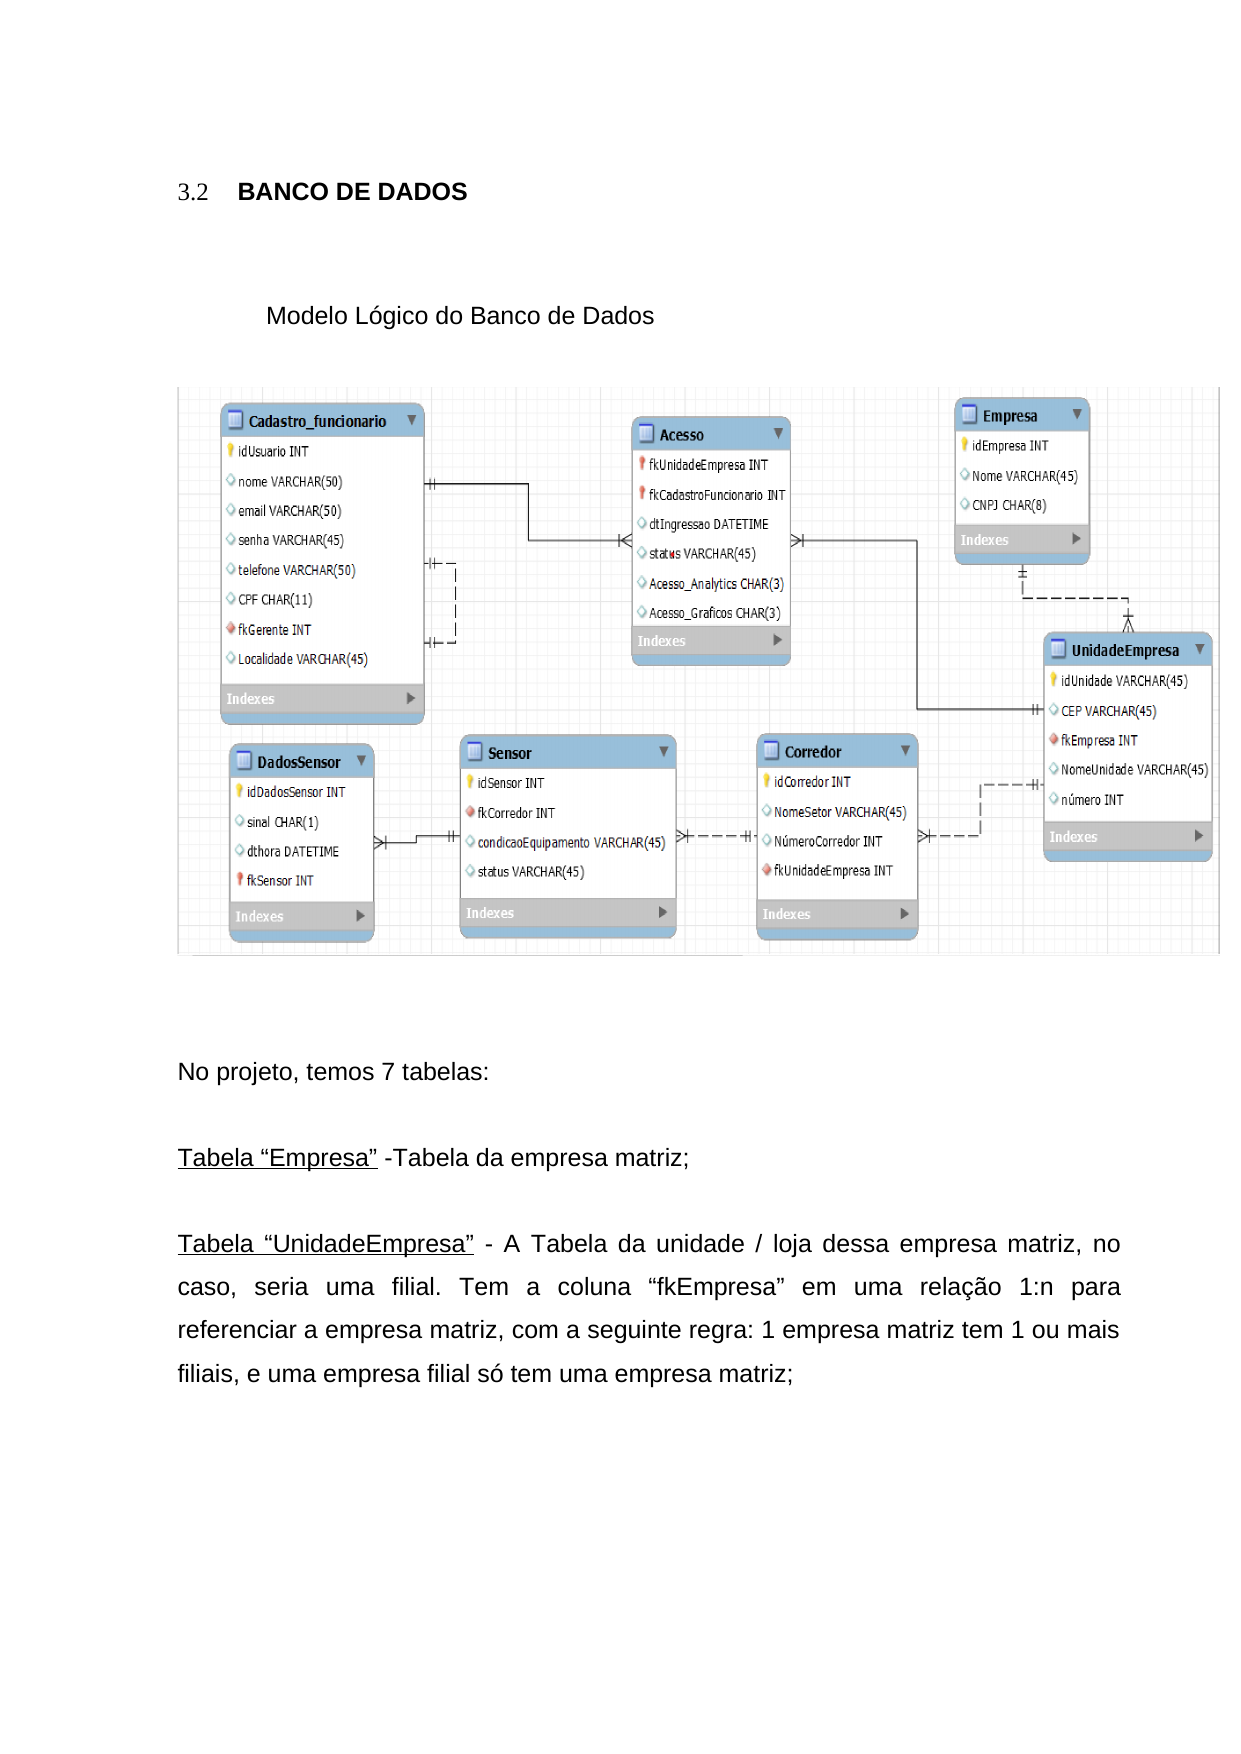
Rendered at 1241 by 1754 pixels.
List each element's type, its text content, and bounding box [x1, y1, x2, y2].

subtitle Banco de Dados [177, 177, 1122, 206]
text Modelo Lógico do Banco de Dados [177, 301, 1122, 330]
text Tabela “Empresa” -Tabela da empresa matriz; [177, 1143, 1122, 1172]
picture [177, 387, 1220, 956]
text No projeto, temos 7 tabelas: [177, 1057, 1122, 1085]
text Tabela “UnidadeEmpresa” - A Tabela da unidade / loja dessa empresa matriz, no caso, seria uma filial. Tem a coluna “fkEmpresa” em uma relação 1:n para referenciar a empresa matriz, com a seguinte regra: 1 empresa matriz tem 1 ou mais filiais, e uma empresa filial só tem uma empresa matriz; [177, 1229, 1122, 1387]
